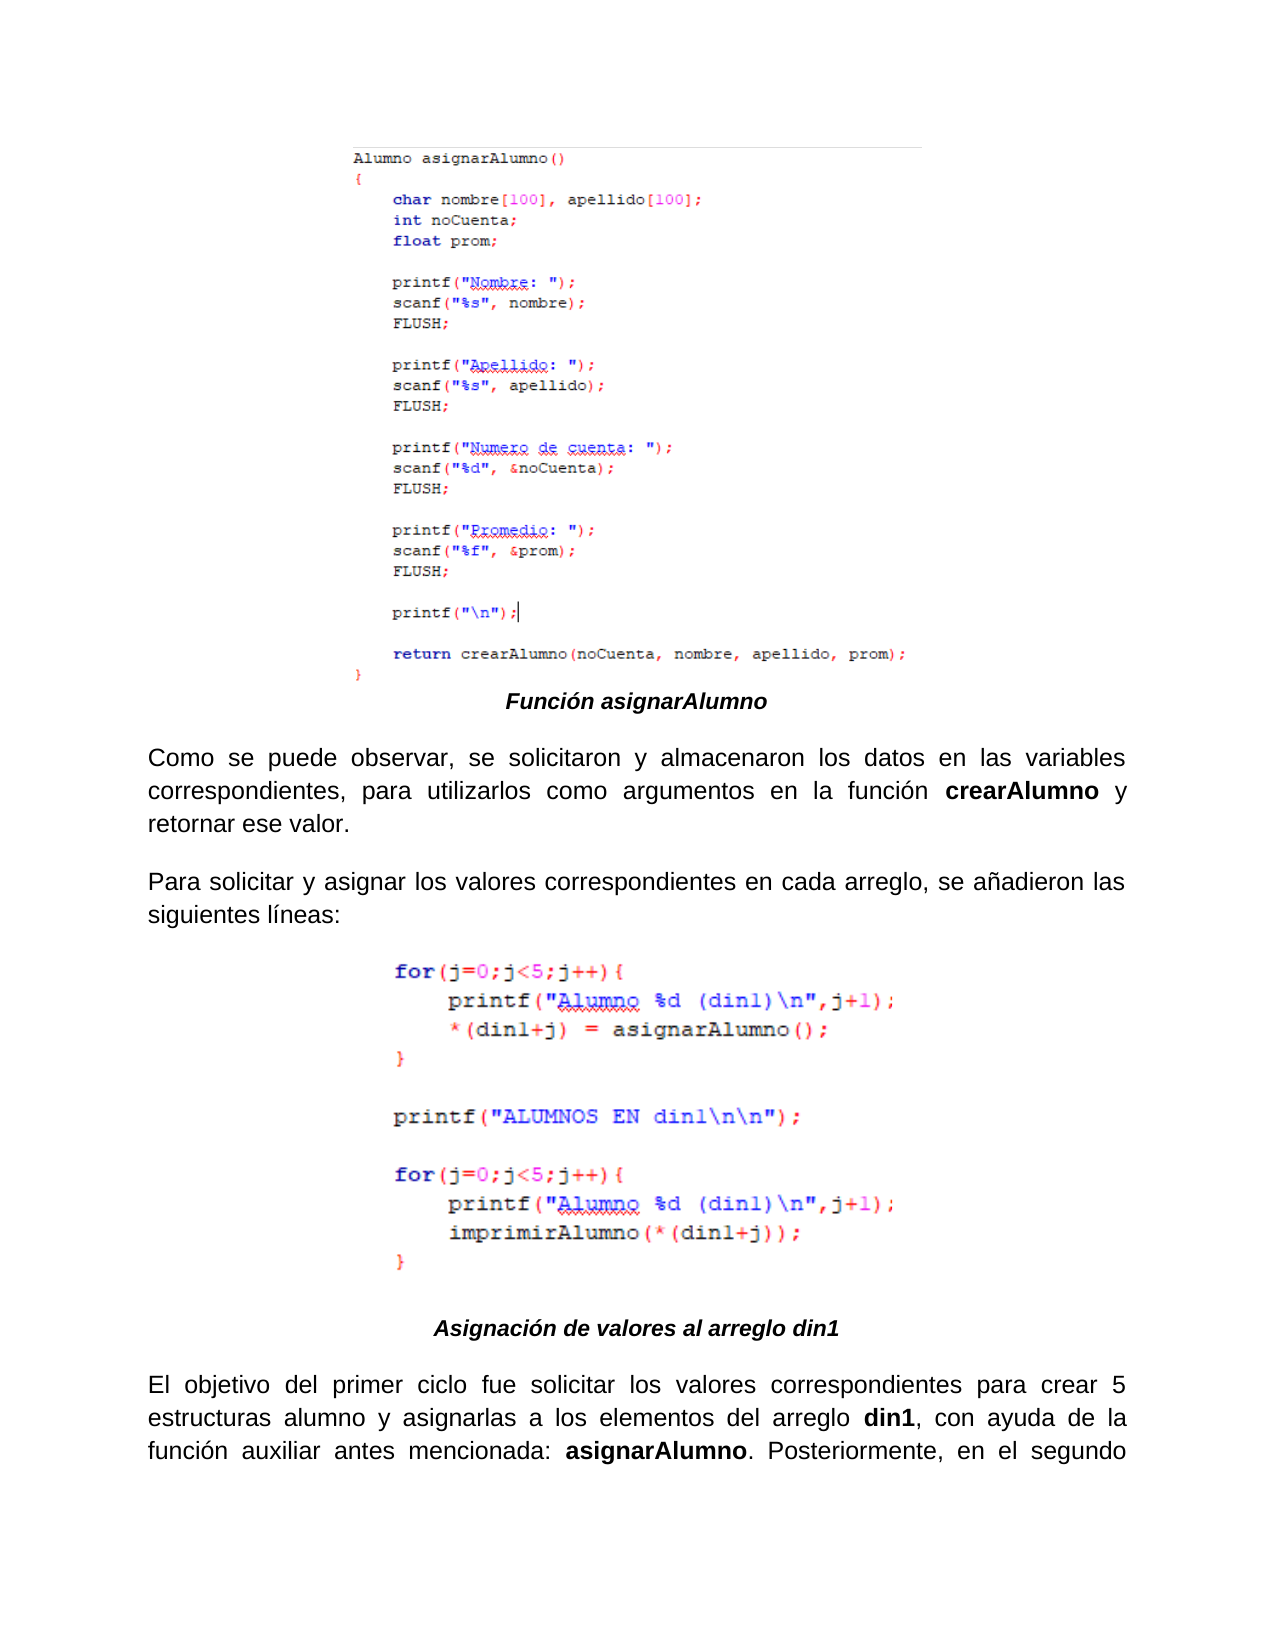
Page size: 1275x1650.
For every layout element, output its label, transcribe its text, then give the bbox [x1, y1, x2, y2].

text Como se puede observar, se solicitaron y almacenaron los datos en las variables correspondientes, para utilizarlos como argumentos en la función crearAlumno y retornar ese valor. [148, 743, 1127, 838]
text Función asignarAlumno [148, 688, 1127, 714]
picture [382, 958, 893, 1286]
text Para solicitar y asignar los valores correspondientes en cada arreglo, se añadieron las siguientes líneas: [148, 867, 1127, 929]
picture [353, 147, 922, 684]
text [148, 1370, 1127, 1465]
text Asignación de valores al arreglo din1 [148, 1315, 1127, 1341]
